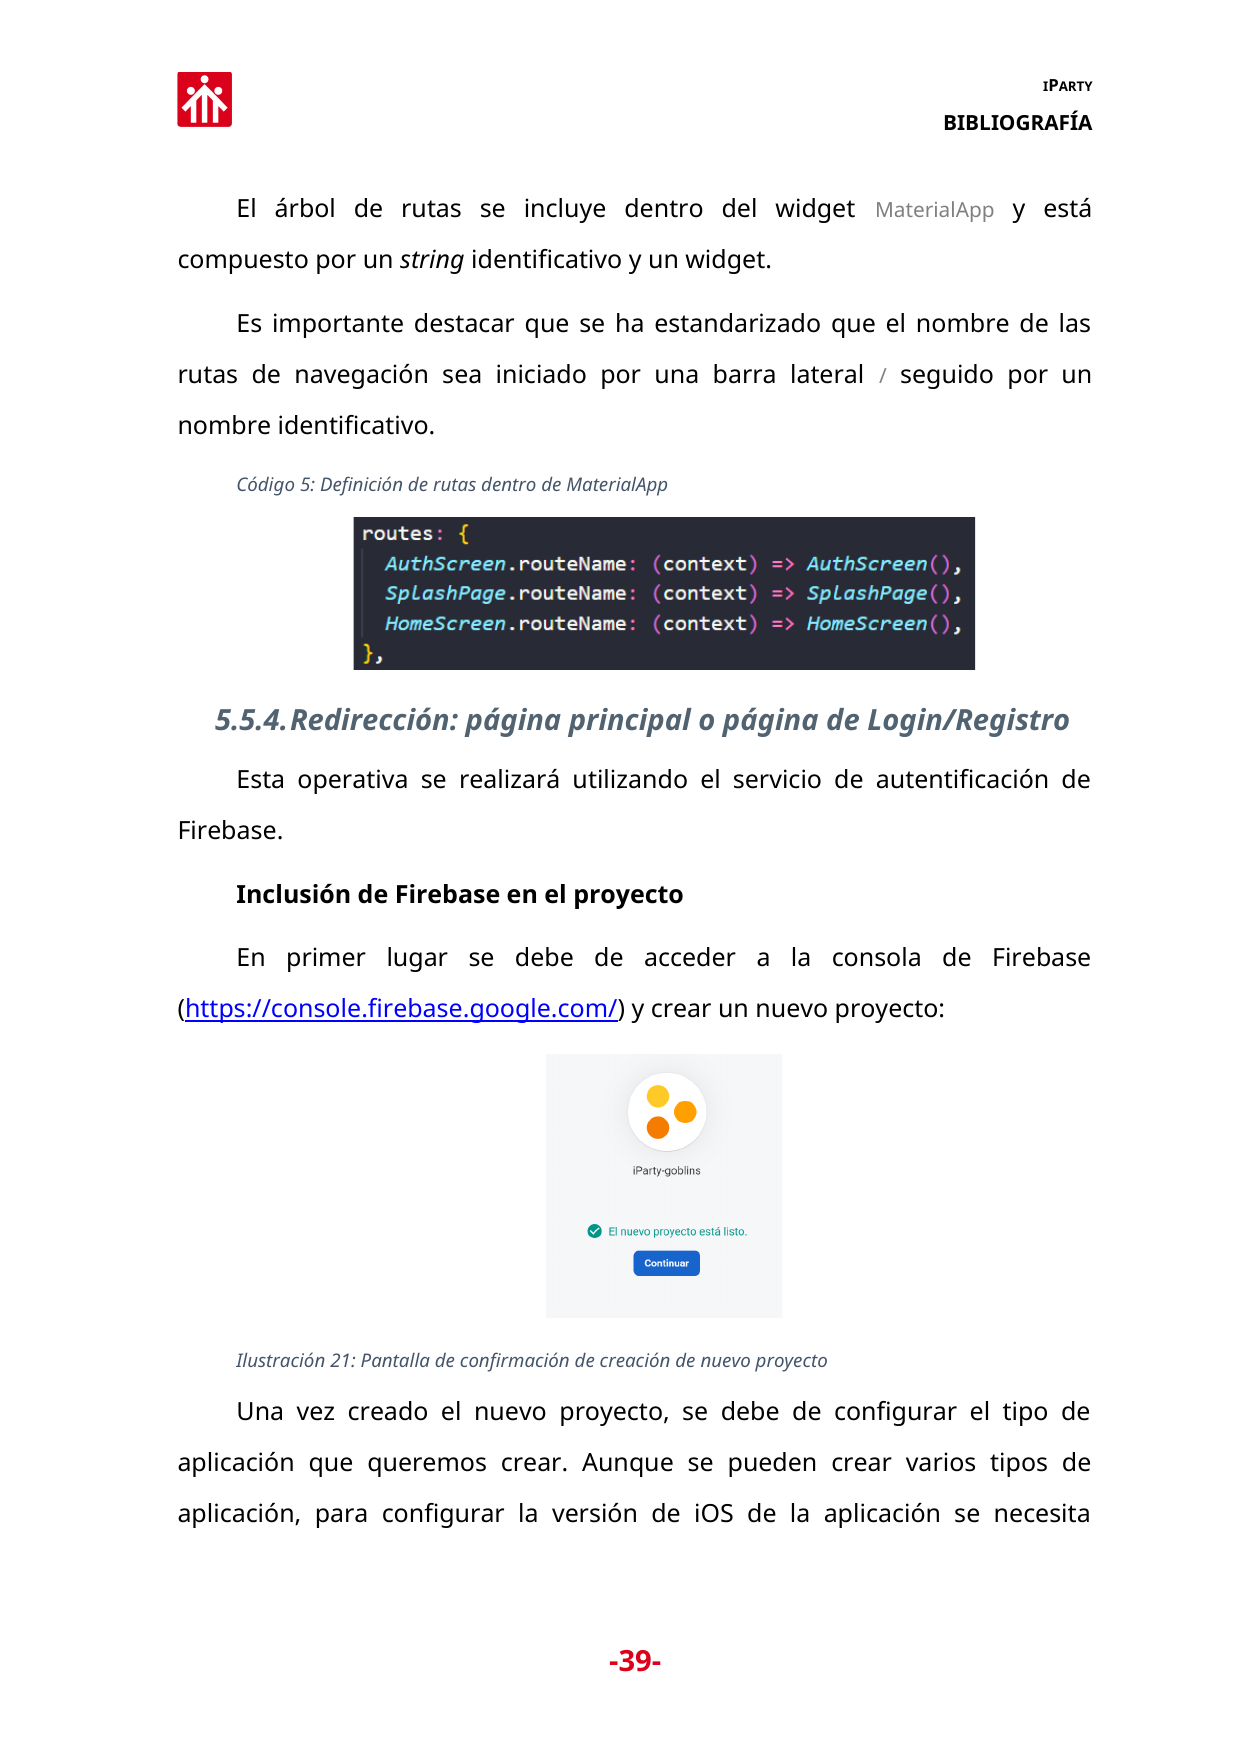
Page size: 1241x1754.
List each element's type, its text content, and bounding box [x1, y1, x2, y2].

picture [546, 1054, 783, 1318]
subtitle Redirección: página principal o página de Login/Registro [215, 699, 1092, 739]
picture [177, 72, 232, 127]
text Código : Definición de rutas dentro de MaterialApp [177, 471, 1092, 497]
picture [353, 517, 976, 670]
text Esta operativa se realizará utilizando el servicio de autentificación de Firebase. [177, 762, 1092, 847]
text El árbol de rutas se incluye dentro del widget MaterialApp y está compuesto por un string identificativo y un widget. [177, 191, 1092, 276]
text En primer lugar se debe de acceder a la consola de Firebase (https://console.firebase.google.com/) y crear un nuevo proyecto: [177, 940, 1092, 1025]
text Es importante destacar que se ha estandarizado que el nombre de las rutas de navegación sea iniciado por una barra lateral / seguido por un nombre identificativo. [177, 306, 1092, 442]
text Ilustración : Pantalla de confirmación de creación de nuevo proyecto [177, 1347, 1092, 1373]
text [177, 1394, 1092, 1530]
subtitle Inclusión de Firebase en el proyecto [177, 876, 1092, 910]
